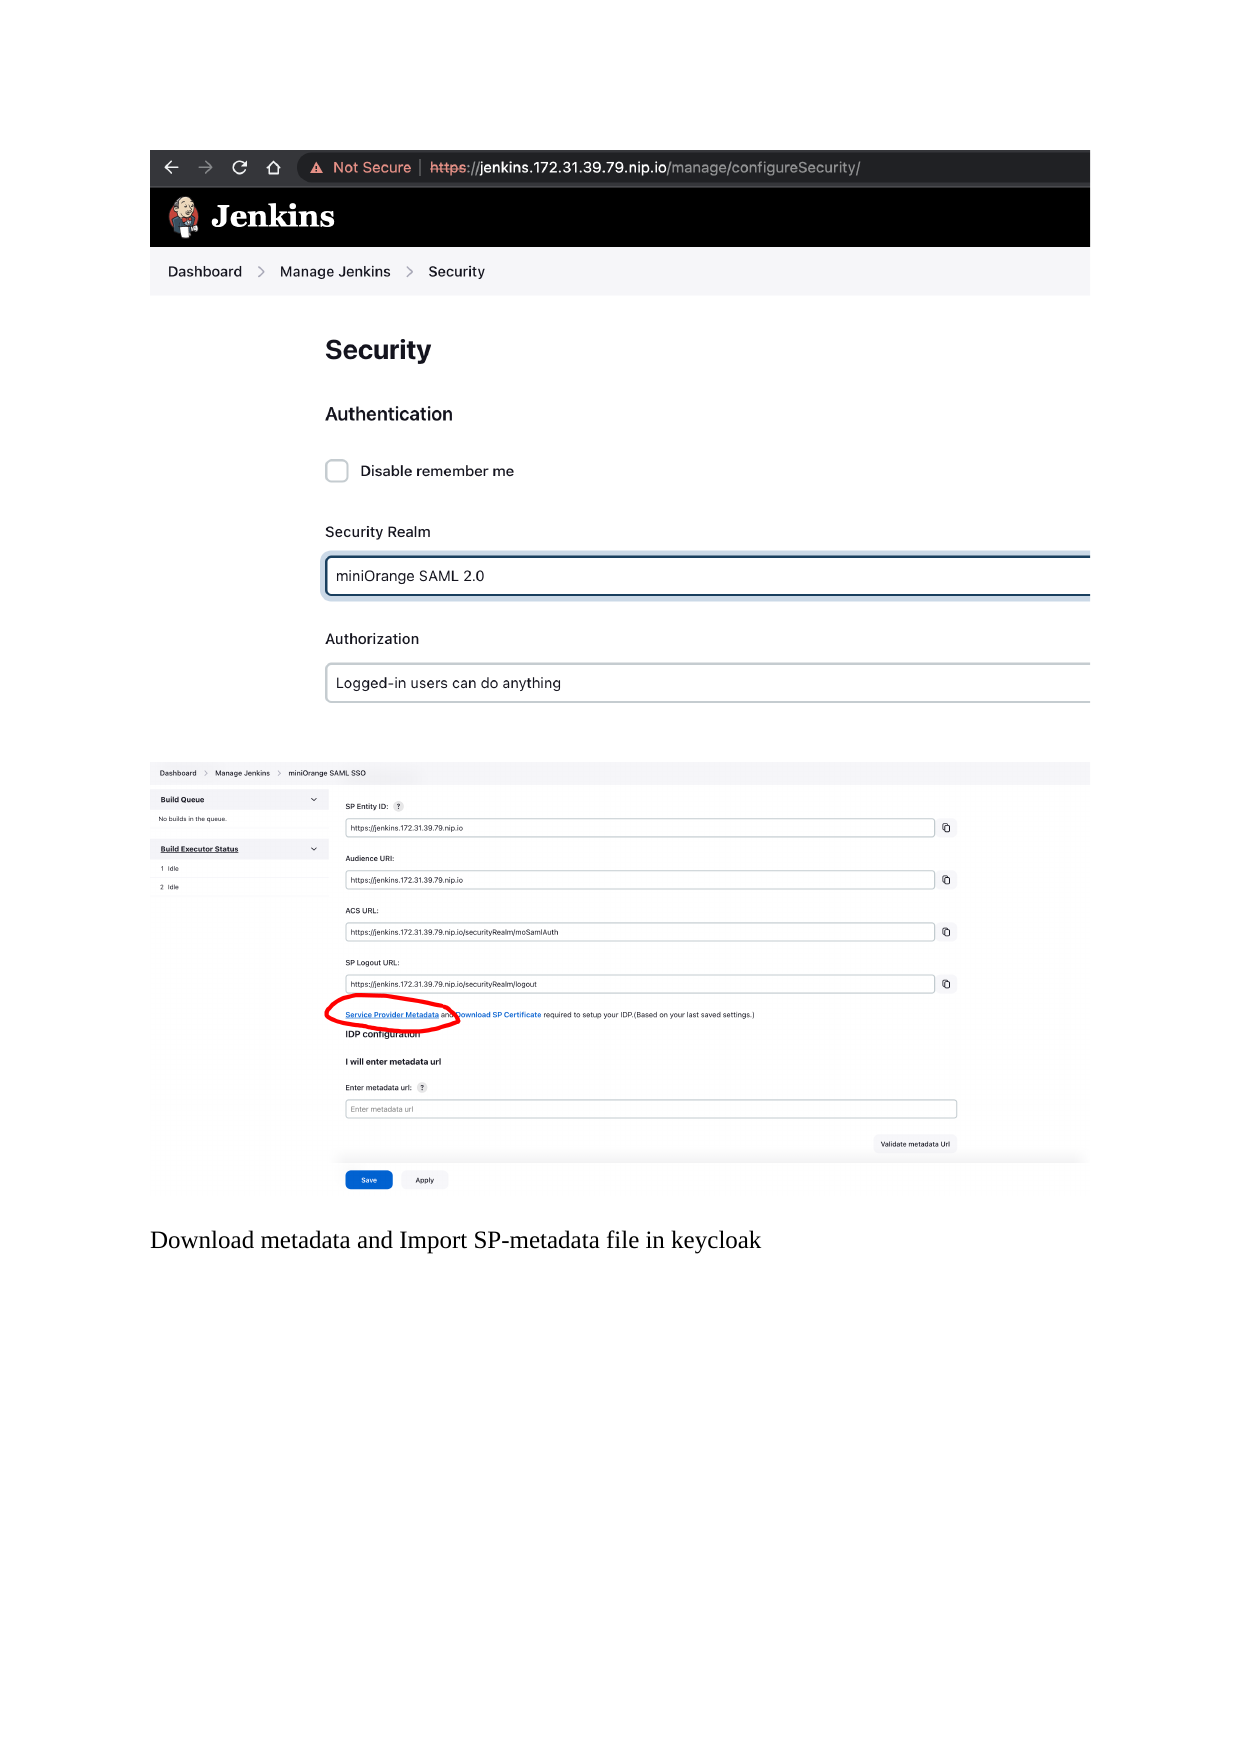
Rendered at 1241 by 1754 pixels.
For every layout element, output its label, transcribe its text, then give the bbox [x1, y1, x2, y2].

picture [150, 150, 1091, 705]
picture [150, 762, 1091, 1196]
text Download metadata and Import SP-metadata file in keycloak [150, 1225, 1090, 1253]
